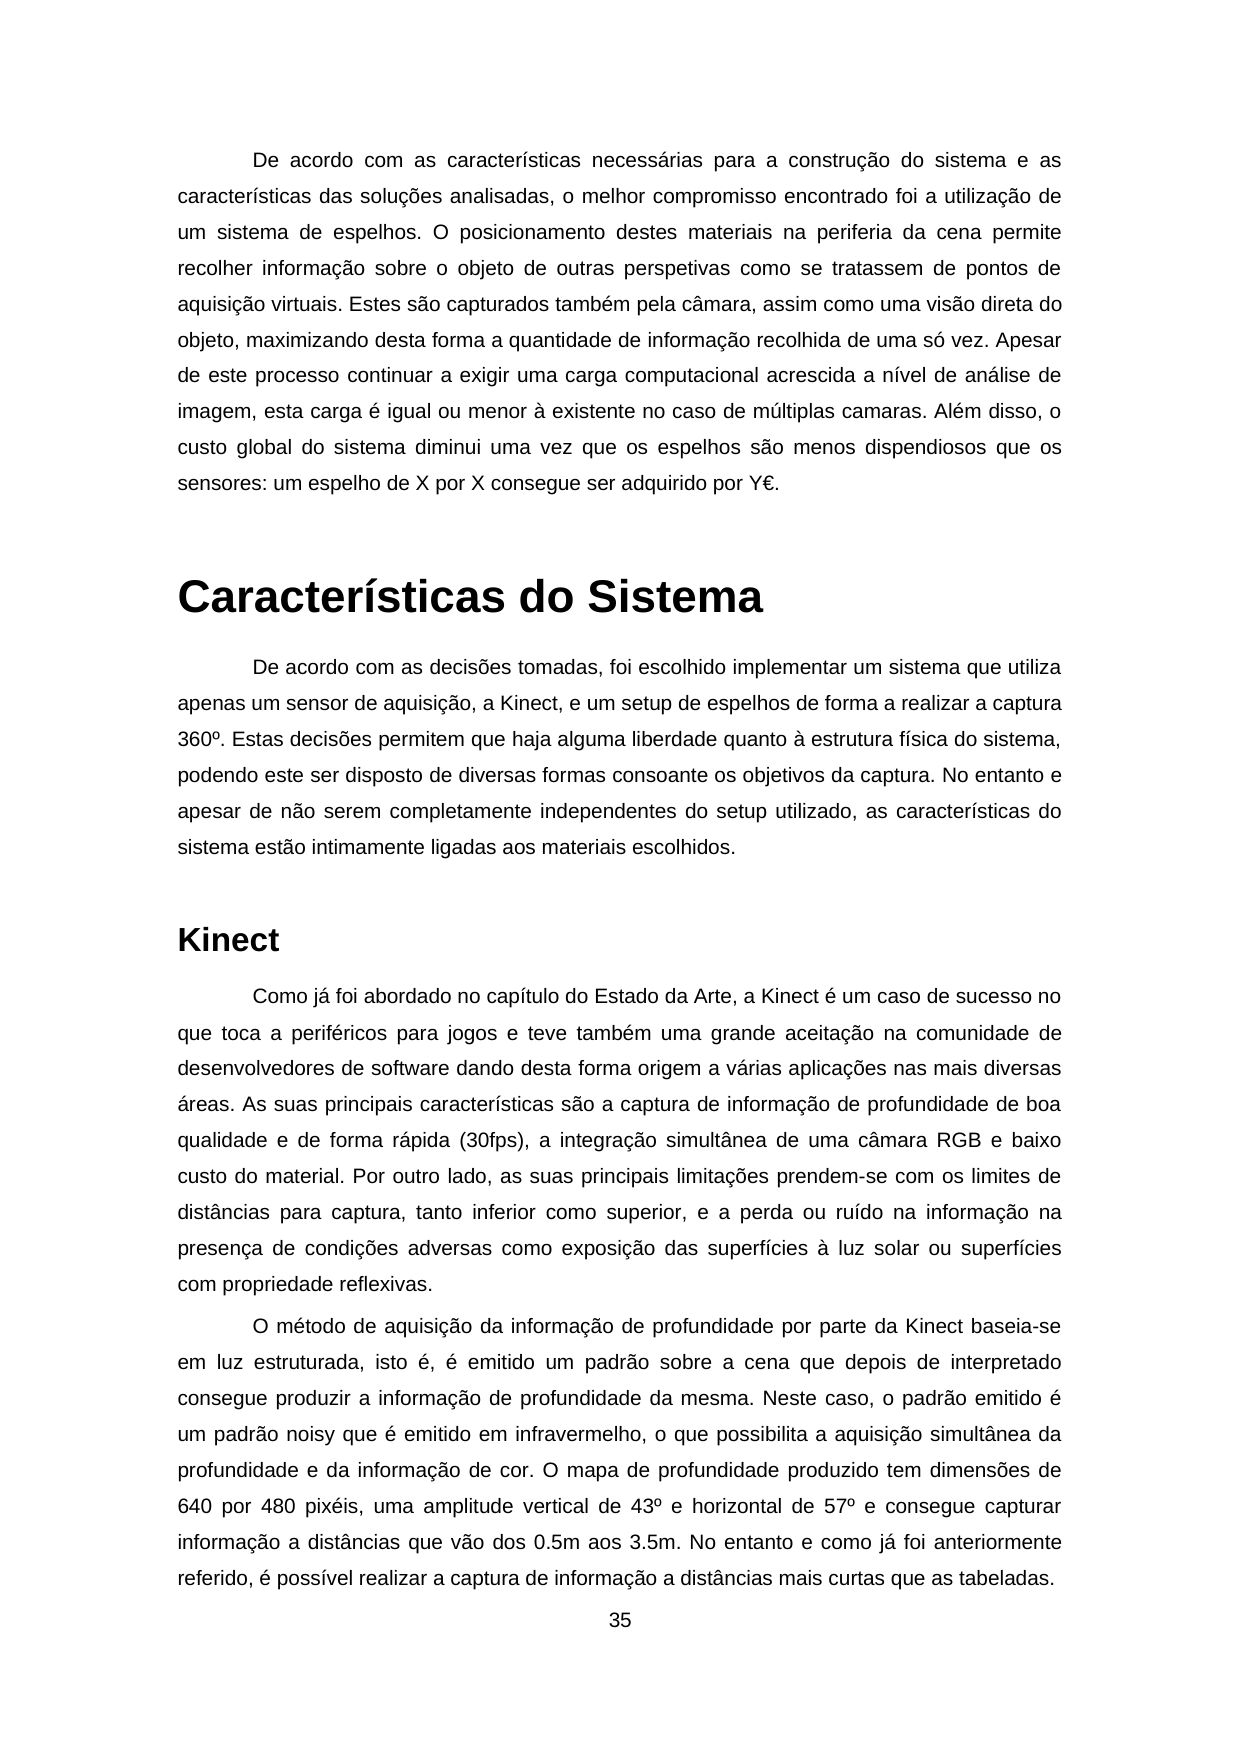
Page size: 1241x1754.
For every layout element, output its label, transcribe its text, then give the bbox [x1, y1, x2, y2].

text Características do Sistema [177, 569, 1063, 622]
text O método de aquisição da informação de profundidade por parte da Kinect baseia-se em luz estruturada, isto é, é emitido um padrão sobre a cena que depois de interpretado consegue produzir a informação de profundidade da mesma. Neste caso, o padrão emitido é um padrão noisy que é emitido em infravermelho, o que possibilita a aquisição simultânea da profundidade e da informação de cor. O mapa de profundidade produzido tem dimensões de 640 por 480 pixéis, uma amplitude vertical de 43º e horizontal de 57º e consegue capturar informação a distâncias que vão dos 0.5m aos 3.5m. No entanto e como já foi anteriormente referido, é possível realizar a captura de informação a distâncias mais curtas que as tabeladas. [177, 1314, 1063, 1589]
text Como já foi abordado no capítulo do Estado da Arte, a Kinect é um caso de sucesso no que toca a periféricos para jogos e teve também uma grande aceitação na comunidade de desenvolvedores de software dando desta forma origem a várias aplicações nas mais diversas áreas. As suas principais características são a captura de informação de profundidade de boa qualidade e de forma rápida (30fps), a integração simultânea de uma câmara RGB e baixo custo do material. Por outro lado, as suas principais limitações prendem-se com os limites de distâncias para captura, tanto inferior como superior, e a perda ou ruído na informação na presença de condições adversas como exposição das superfícies à luz solar ou superfícies com propriedade reflexivas. [177, 984, 1063, 1296]
text De acordo com as características necessárias para a construção do sistema e as características das soluções analisadas, o melhor compromisso encontrado foi a utilização de um sistema de espelhos. O posicionamento destes materiais na periferia da cena permite recolher informação sobre o objeto de outras perspetivas como se tratassem de pontos de aquisição virtuais. Estes são capturados também pela câmara, assim como uma visão direta do objeto, maximizando desta forma a quantidade de informação recolhida de uma só vez. Apesar de este processo continuar a exigir uma carga computacional acrescida a nível de análise de imagem, esta carga é igual ou menor à existente no caso de múltiplas camaras. Além disso, o custo global do sistema diminui uma vez que os espelhos são menos dispendiosos que os sensores: um espelho de X por X consegue ser adquirido por Y€. [177, 148, 1063, 495]
text Kinect [177, 921, 1063, 959]
text De acordo com as decisões tomadas, foi escolhido implementar um sistema que utiliza apenas um sensor de aquisição, a Kinect, e um setup de espelhos de forma a realizar a captura 360º. Estas decisões permitem que haja alguma liberdade quanto à estrutura física do sistema, podendo este ser disposto de diversas formas consoante os objetivos da captura. No entanto e apesar de não serem completamente independentes do setup utilizado, as características do sistema estão intimamente ligadas aos materiais escolhidos. [177, 655, 1063, 858]
